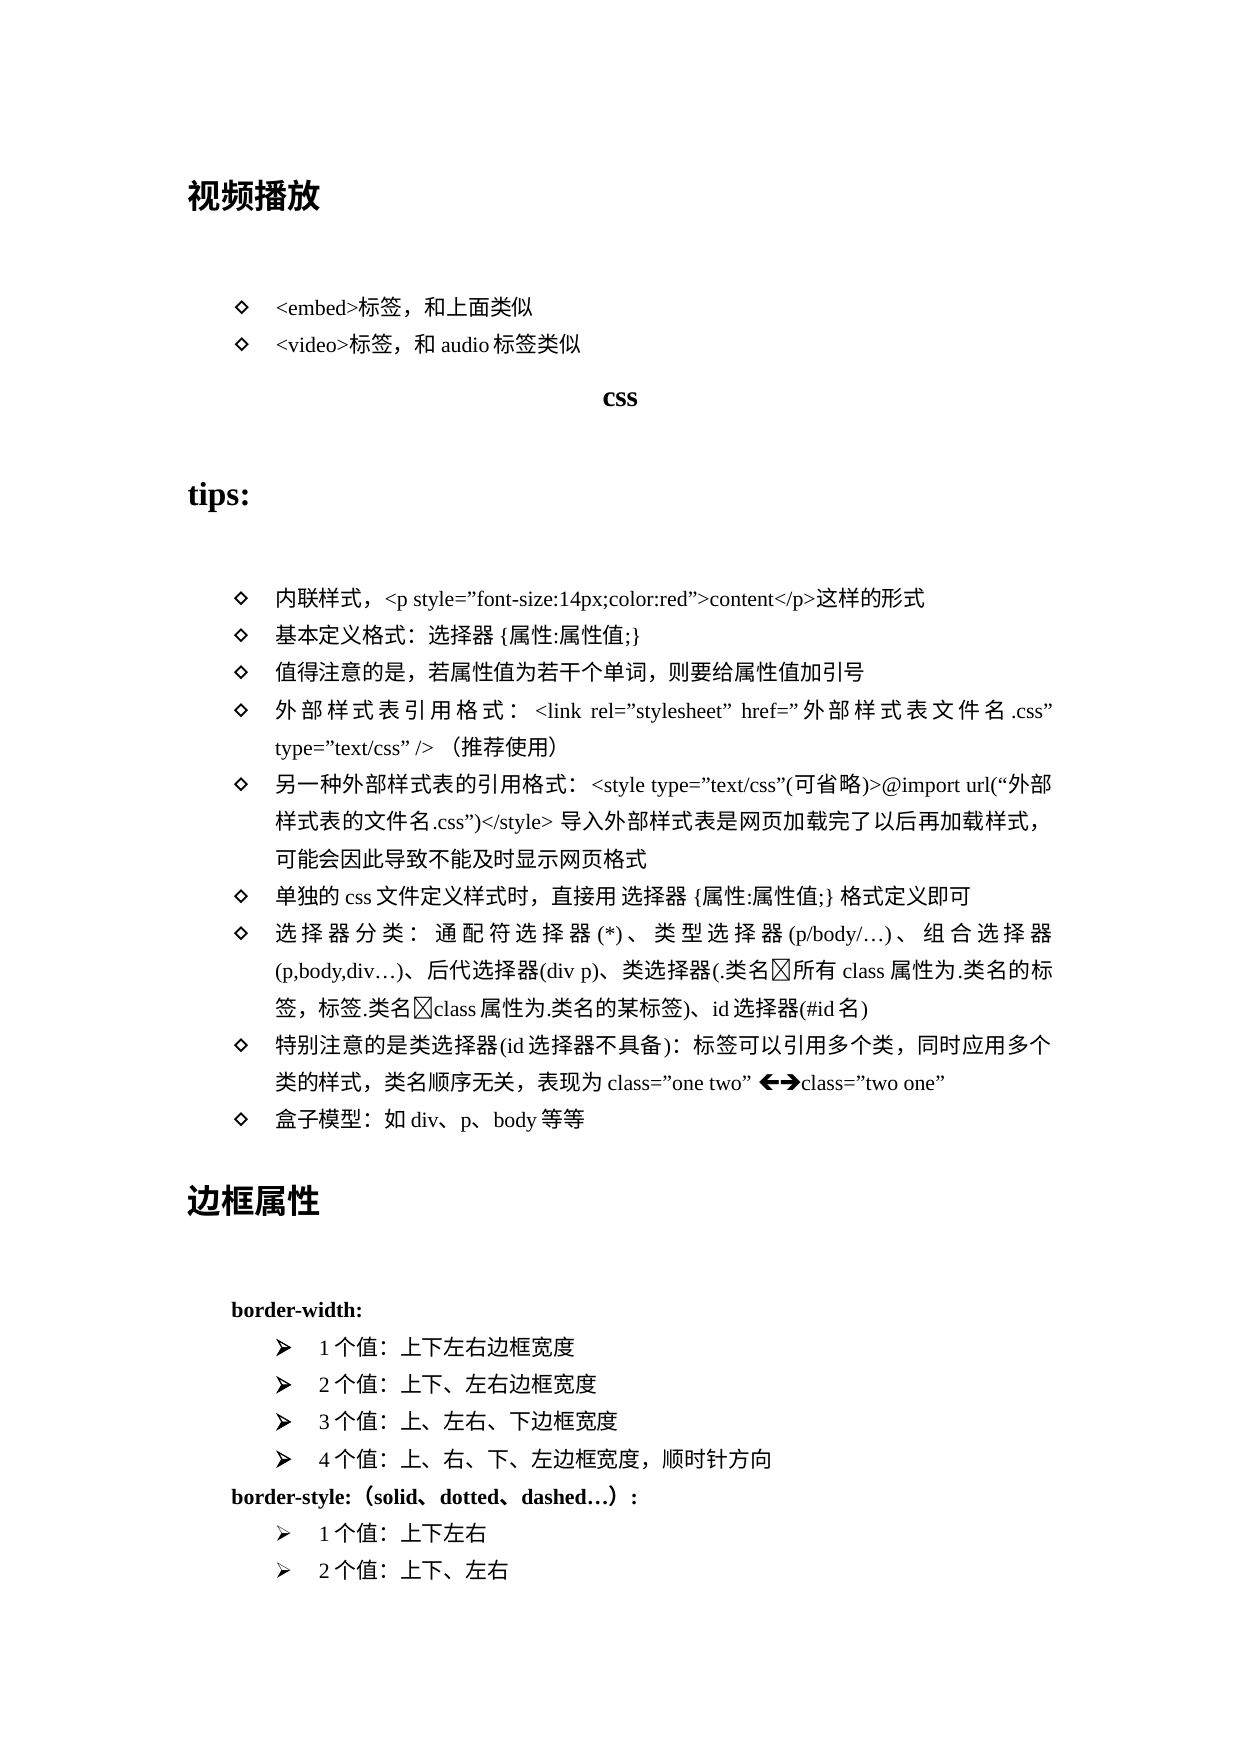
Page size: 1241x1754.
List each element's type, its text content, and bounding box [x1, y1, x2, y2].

subtitle 视频播放 [187, 162, 1053, 227]
text border-width: [187, 1293, 1053, 1326]
subtitle tips: [187, 461, 1053, 526]
list 4个值：上、右、下、左边框宽度，顺时针方向 [275, 1441, 1053, 1474]
list 2个值：上下、左右 [275, 1553, 1053, 1585]
list 基本定义格式：选择器 {属性:属性值;} [231, 618, 1053, 650]
list <video>标签，和audio标签类似 [232, 326, 1053, 359]
text border-style:（solid、dotted、dashed…）: [231, 1478, 1053, 1511]
list 特别注意的是类选择器(id选择器不具备)：标签可以引用多个类，同时应用多个类的样式，类名顺序无关，表现为class=”one two” class=”two one” [231, 1027, 1053, 1097]
subtitle 边框属性 [187, 1166, 1053, 1231]
list 2个值：上下、左右边框宽度 [275, 1367, 1053, 1399]
list 盒子模型：如div、p、body等等 [231, 1102, 1053, 1134]
list 1个值：上下左右边框宽度 [275, 1329, 1053, 1362]
list 外部样式表引用格式：<link rel=”stylesheet” href=”外部样式表文件名.css” type=”text/css” /> （推荐使用） [231, 692, 1053, 762]
list 内联样式，<p style=”font-size:14px;color:red”>content</p>这样的形式 [231, 581, 1053, 613]
list 另一种外部样式表的引用格式：<style type=”text/css”(可省略)>@import url(“外部样式表的文件名.css”)</style> 导入外部样式表是网页加载完了以后再加载样式，可能会因此导致不能及时显示网页格式 [231, 767, 1053, 874]
list <embed>标签，和上面类似 [232, 289, 1053, 322]
list 1个值：上下左右 [275, 1516, 1053, 1548]
list 单独的css文件定义样式时，直接用 选择器 {属性:属性值;} 格式定义即可 [231, 878, 1053, 911]
list 选择器分类：通配符选择器(*)、类型选择器(p/body/…)、组合选择器(p,body,div…)、后代选择器(div p)、类选择器(.类名所有class属性为.类名的标签，标签.类名class属性为.类名的某标签)、id选择器(#id名) [231, 916, 1053, 1023]
text css [187, 363, 1053, 428]
list 值得注意的是，若属性值为若干个单词，则要给属性值加引号 [231, 655, 1053, 687]
list 3个值：上、左右、下边框宽度 [275, 1404, 1053, 1436]
